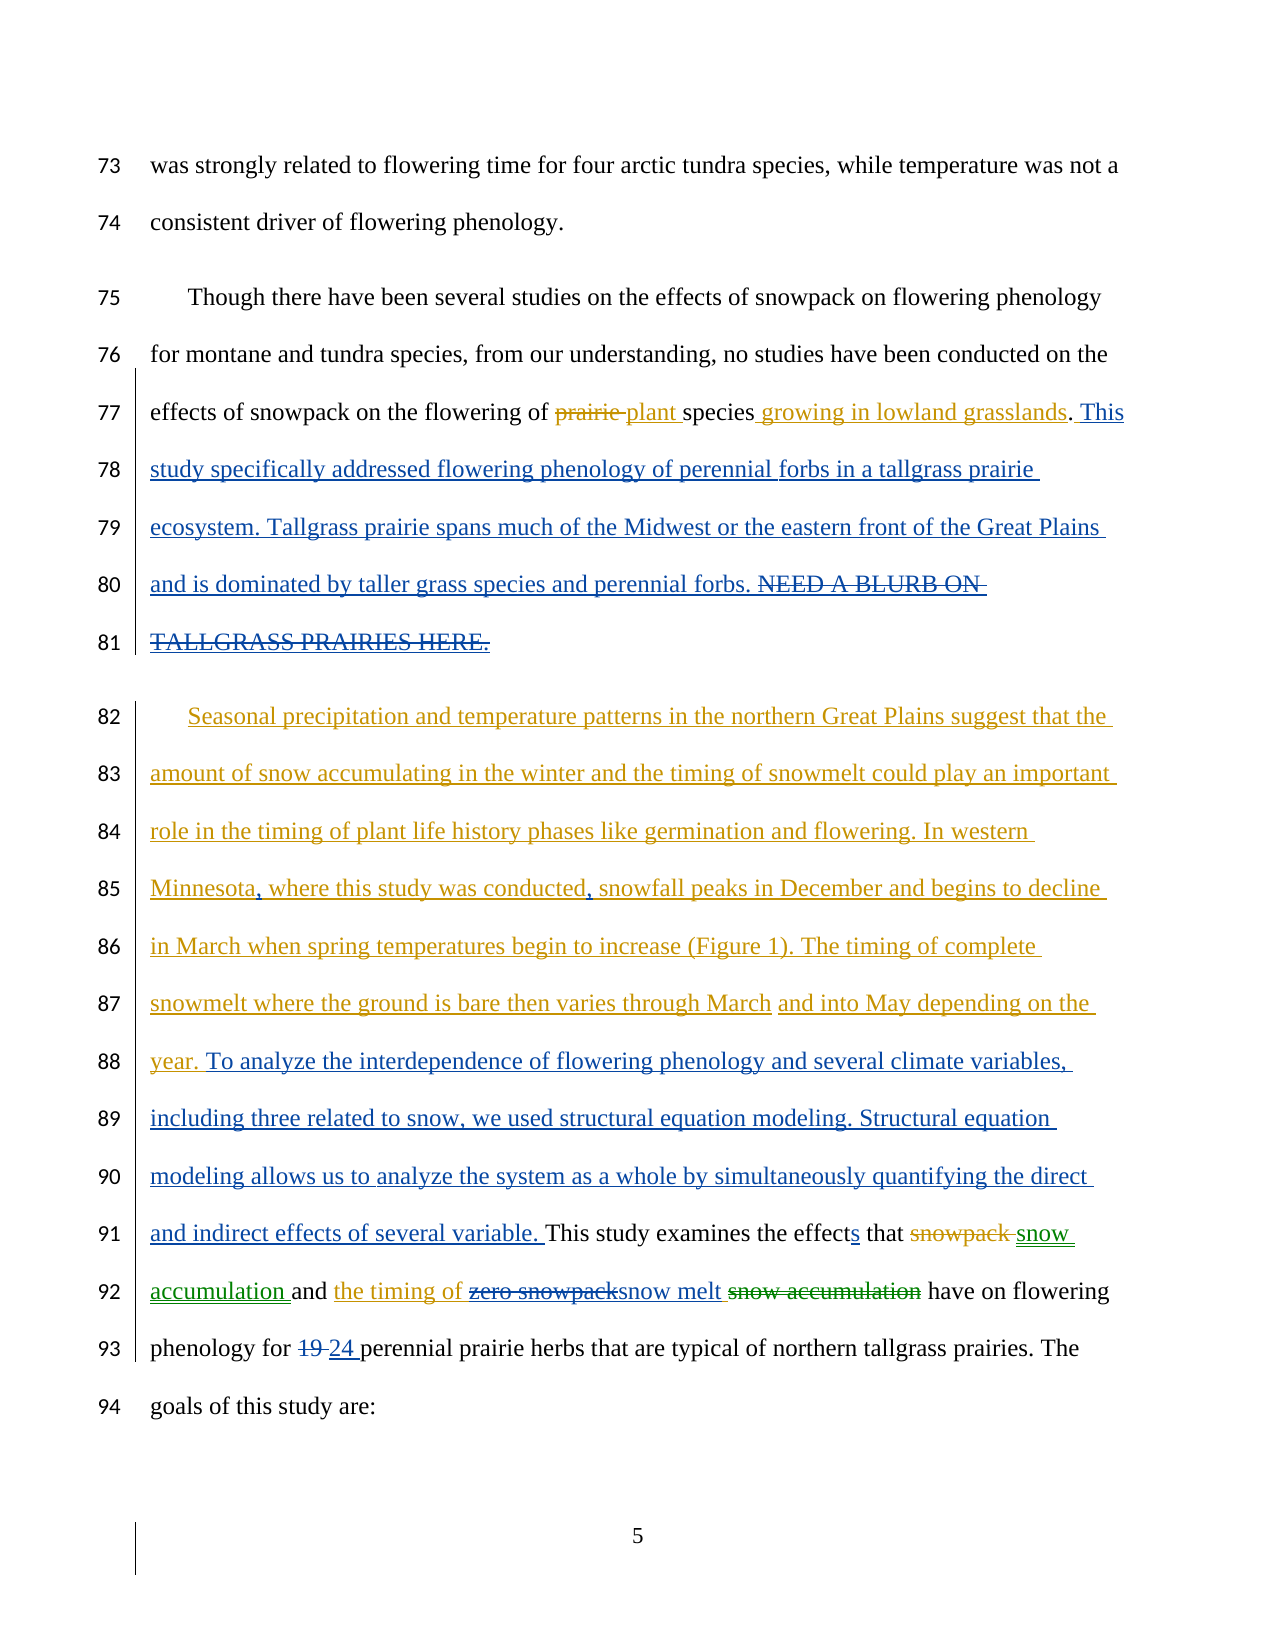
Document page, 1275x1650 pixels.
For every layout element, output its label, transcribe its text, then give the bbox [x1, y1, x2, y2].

text This study examines the effect that and have on flowering phenology for perennial prairie herbs that are typical of northern tallgrass prairies. The goals of this study are: [150, 701, 1125, 1419]
text Though there have been several studies on the effects of snowpack on flowering phenology for montane and tundra species, from our understanding, no studies have been conducted on the effects of snowpack on the flowering of species. [150, 282, 1125, 655]
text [150, 150, 1125, 236]
